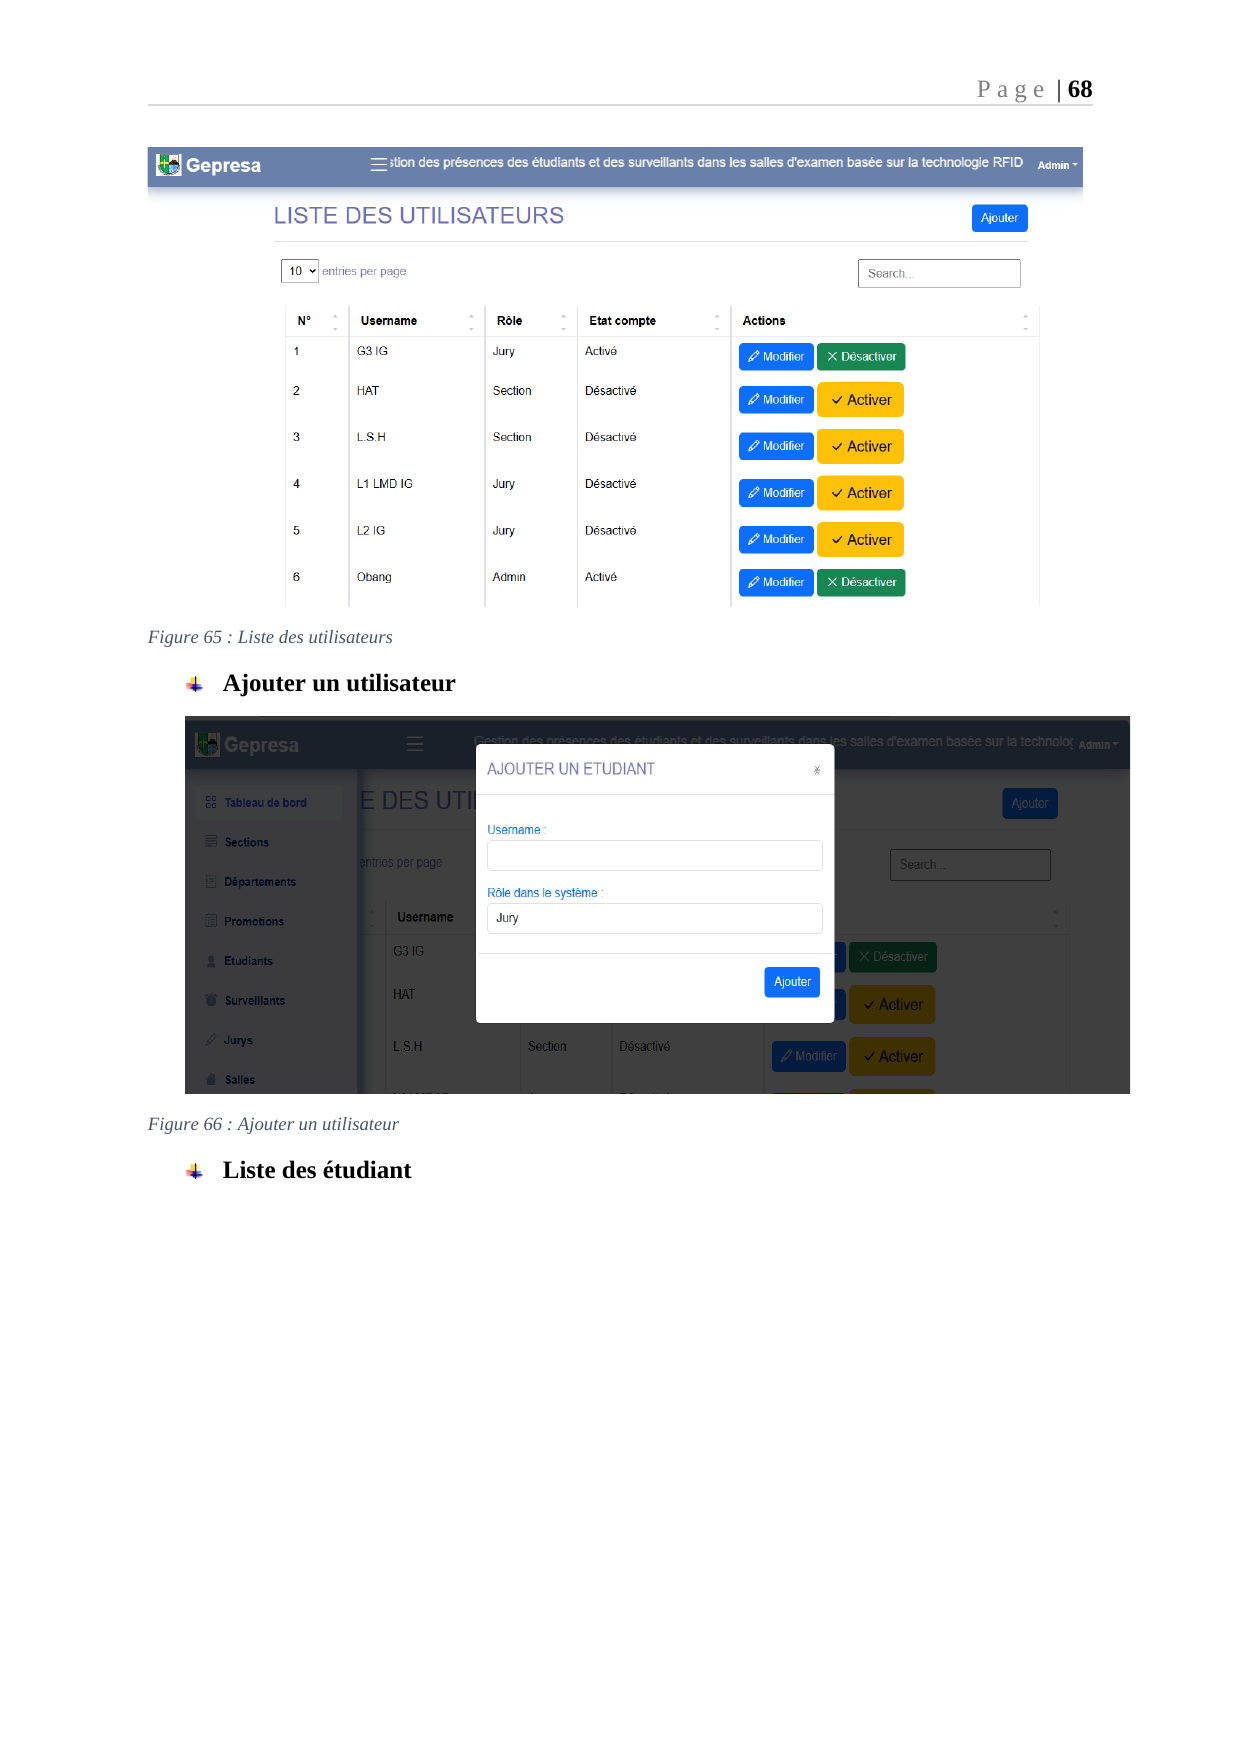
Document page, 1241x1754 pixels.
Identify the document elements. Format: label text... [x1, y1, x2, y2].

picture [147, 147, 1083, 607]
text Figure 66 : Ajouter un utilisateur [148, 1113, 1093, 1134]
list Liste des étudiant [185, 1155, 1093, 1184]
picture [186, 1162, 203, 1179]
picture [186, 675, 203, 692]
list Ajouter un utilisateur [185, 668, 1093, 697]
text Figure 65 : Liste des utilisateurs [148, 626, 1093, 648]
picture [185, 716, 1130, 1094]
